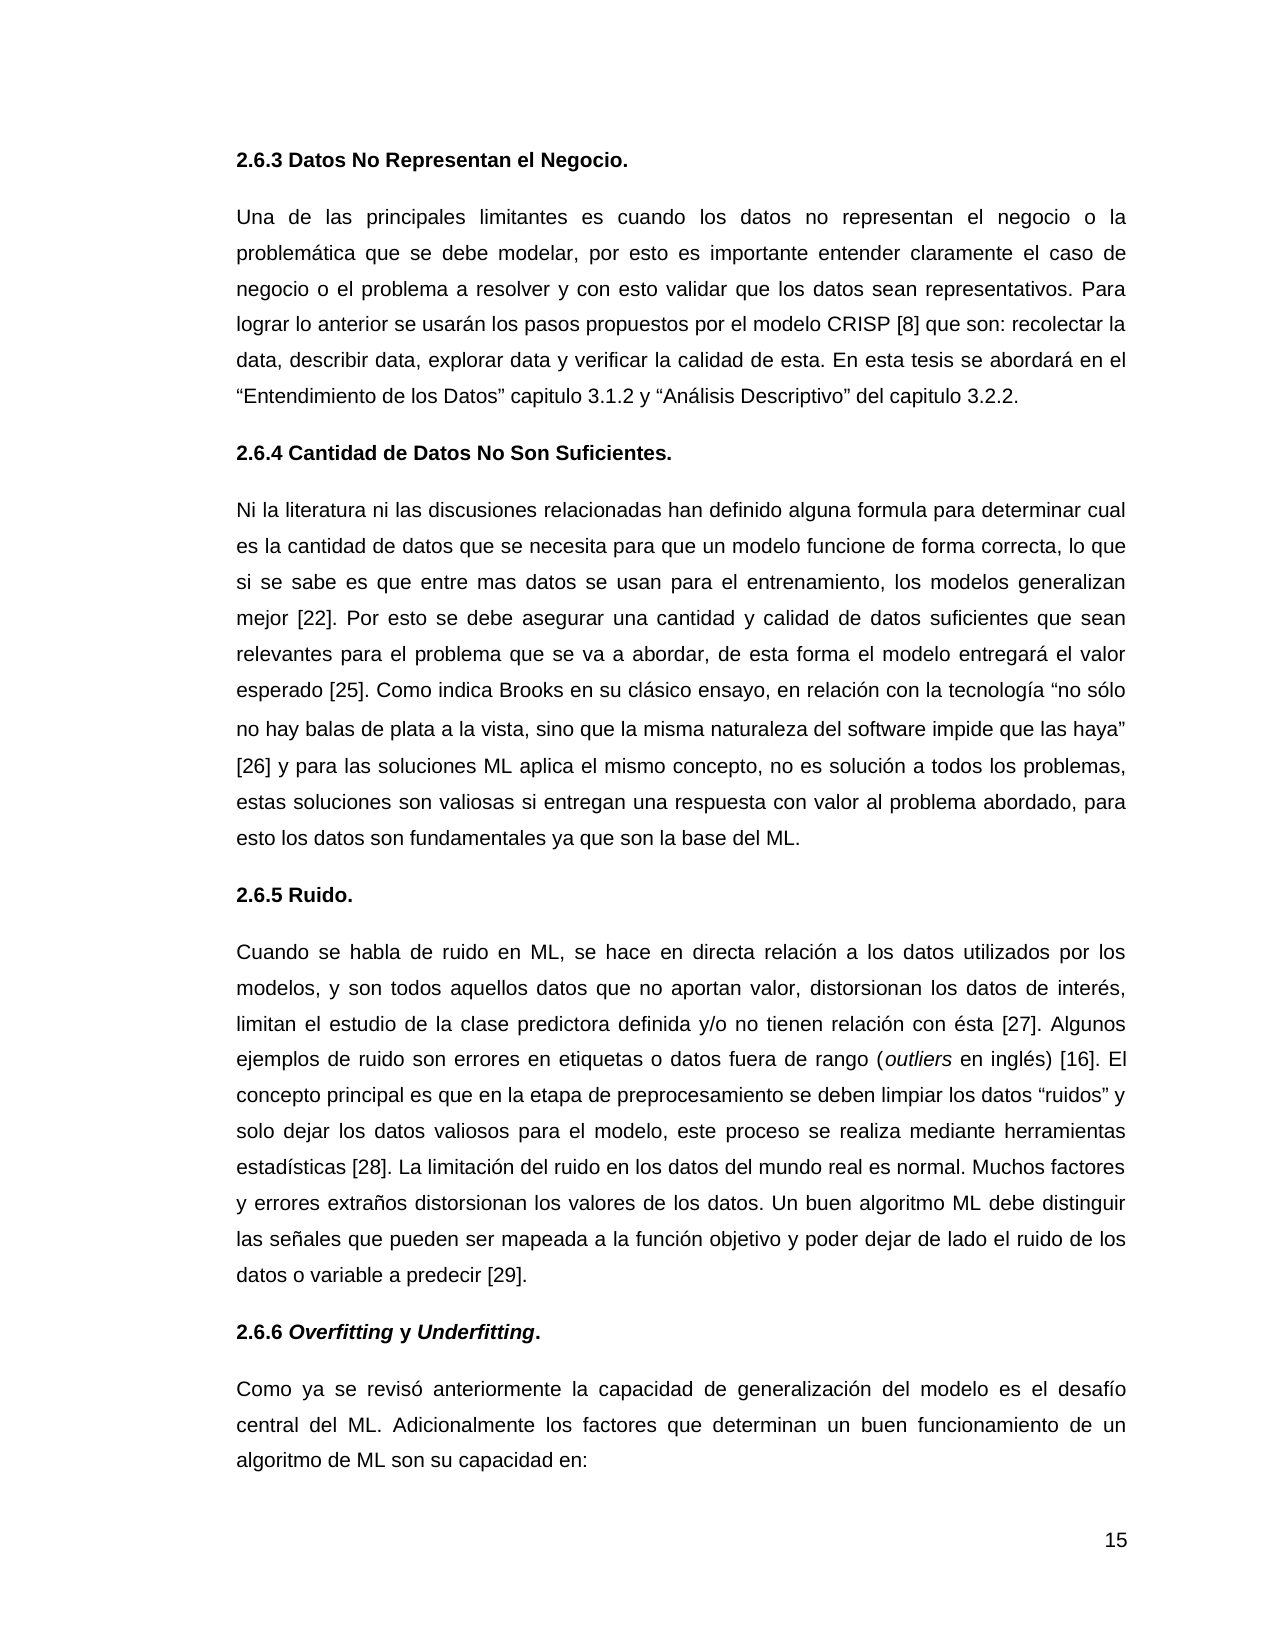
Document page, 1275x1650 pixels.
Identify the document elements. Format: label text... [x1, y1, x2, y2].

subtitle 2.6.3 Datos No Representan el Negocio. [236, 148, 1127, 172]
text Ni la literatura ni las discusiones relacionadas han definido alguna formula para determinar cual es la cantidad de datos que se necesita para que un modelo funcione de forma correcta, lo que si se sabe es que entre mas datos se usan para el entrenamiento, los modelos generalizan mejor [22]. Por esto se debe asegurar una cantidad y calidad de datos suficientes que sean relevantes para el problema que se va a abordar, de esta forma el modelo entregará el valor esperado [25]. Como indica Brooks en su clásico ensayo, en relación con la tecnología “no sólo no hay balas de plata a la vista, sino que la misma naturaleza del software impide que las haya” [26] y para las soluciones ML aplica el mismo concepto, no es solución a todos los problemas, estas soluciones son valiosas si entregan una respuesta con valor al problema abordado, para esto los datos son fundamentales ya que son la base del ML. [236, 498, 1127, 850]
text Como ya se revisó anteriormente la capacidad de generalización del modelo es el desafío central del ML. Adicionalmente los factores que determinan un buen funcionamiento de un algoritmo de ML son su capacidad en: [236, 1376, 1127, 1472]
subtitle 2.6.4 Cantidad de Datos No Son Suficientes. [236, 441, 1127, 465]
subtitle 2.6.6 Overfitting y Underfitting. [236, 1320, 1127, 1344]
text Una de las principales limitantes es cuando los datos no representan el negocio o la problemática que se debe modelar, por esto es importante entender claramente el caso de negocio o el problema a resolver y con esto validar que los datos sean representativos. Para lograr lo anterior se usarán los pasos propuestos por el modelo CRISP [8] que son: recolectar la data, describir data, explorar data y verificar la calidad de esta. En esta tesis se abordará en el “Entendimiento de los Datos” capitulo 3.1.2 y “Análisis Descriptivo” del capitulo 3.2.2. [236, 204, 1127, 408]
subtitle 2.6.5 Ruido. [236, 883, 1127, 907]
text Cuando se habla de ruido en ML, se hace en directa relación a los datos utilizados por los modelos, y son todos aquellos datos que no aportan valor, distorsionan los datos de interés, limitan el estudio de la clase predictora definida y/o no tienen relación con ésta [27]. Algunos ejemplos de ruido son errores en etiquetas o datos fuera de rango (outliers en inglés) [16]. El concepto principal es que en la etapa de preprocesamiento se deben limpiar los datos “ruidos” y solo dejar los datos valiosos para el modelo, este proceso se realiza mediante herramientas estadísticas [28]. La limitación del ruido en los datos del mundo real es normal. Muchos factores y errores extraños distorsionan los valores de los datos. Un buen algoritmo ML debe distinguir las señales que pueden ser mapeada a la función objetivo y poder dejar de lado el ruido de los datos o variable a predecir [29]. [236, 939, 1127, 1287]
